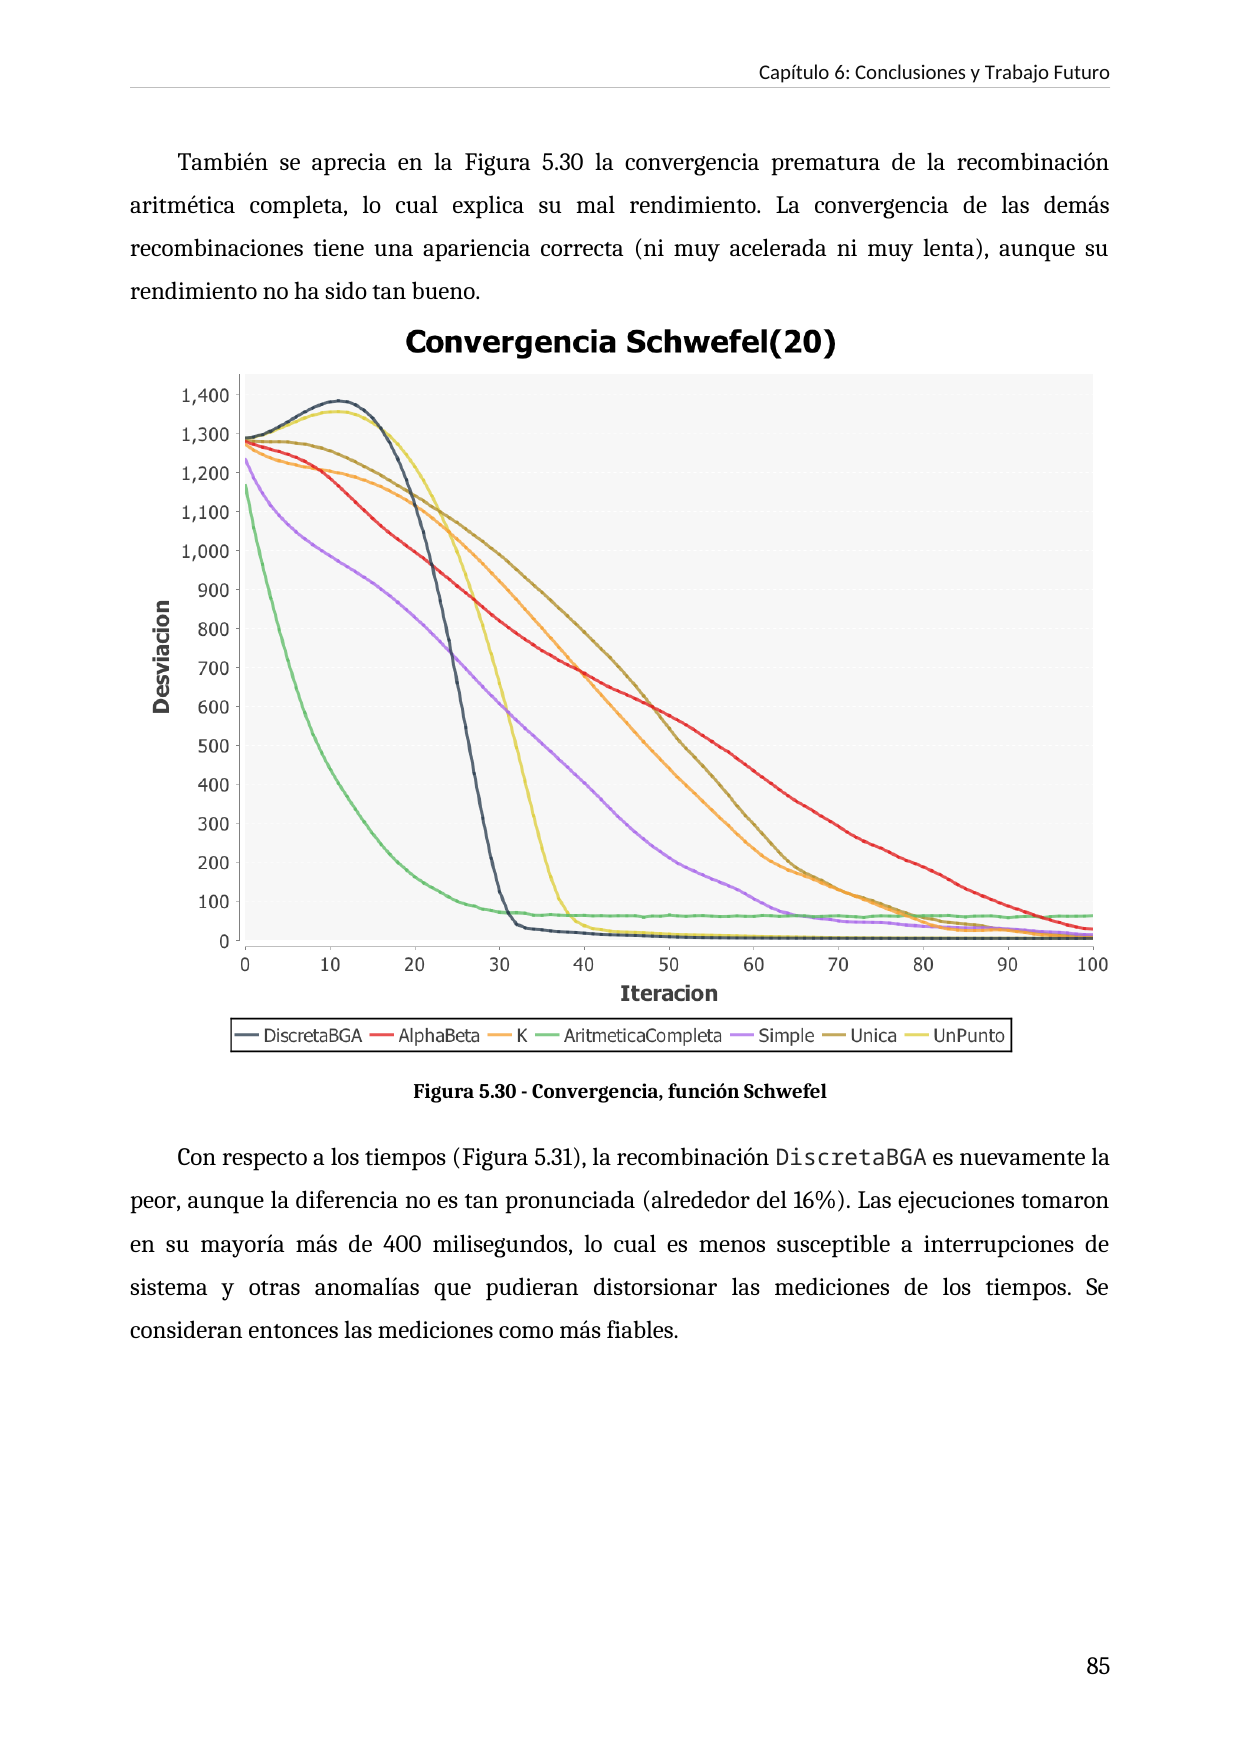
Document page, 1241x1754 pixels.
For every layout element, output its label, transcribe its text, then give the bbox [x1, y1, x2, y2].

picture [130, 320, 1110, 1053]
